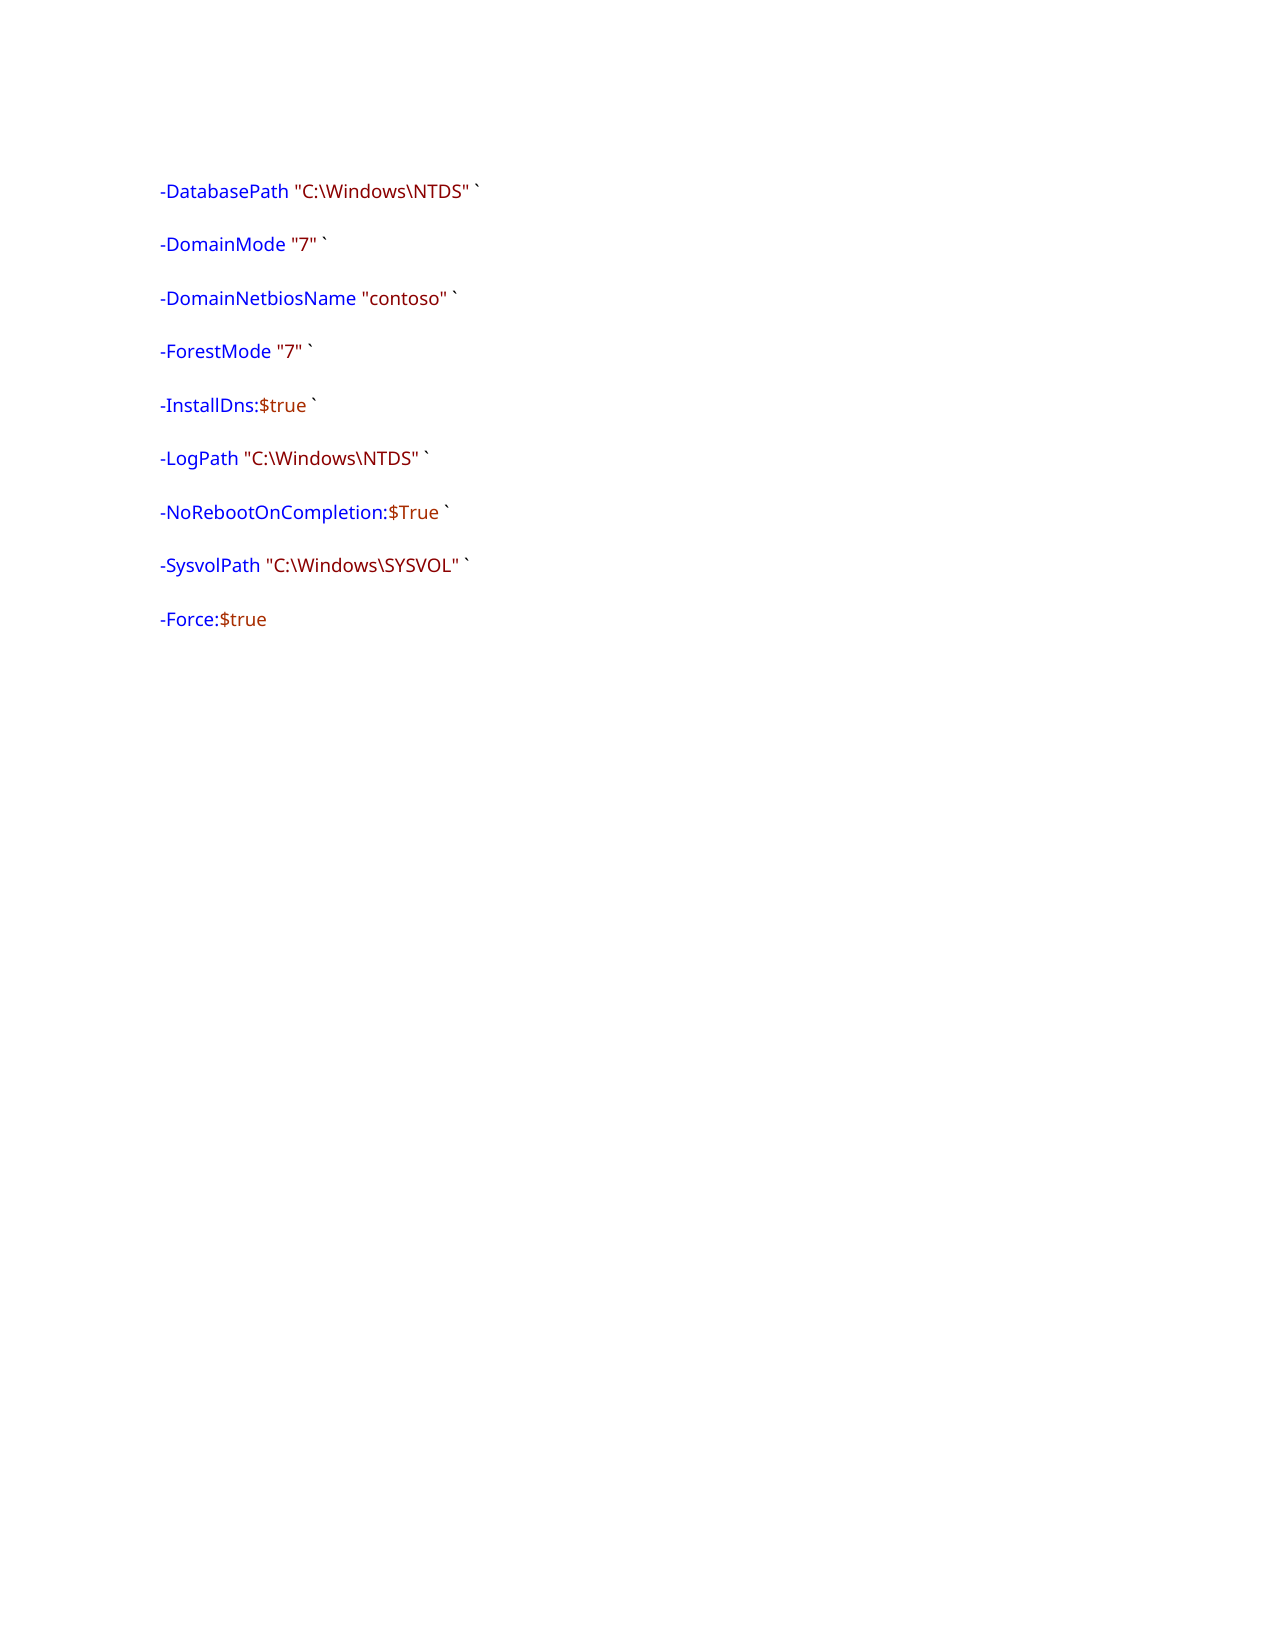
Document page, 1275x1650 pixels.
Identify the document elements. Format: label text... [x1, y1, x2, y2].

text -DomainMode "7" ` [150, 232, 1125, 257]
text -ForestMode "7" ` [150, 339, 1125, 364]
text -NoRebootOnCompletion:$True ` [150, 499, 1125, 525]
text -SysvolPath "C:\Windows\SYSVOL" ` [150, 553, 1125, 578]
text -Force:$true [150, 606, 1125, 632]
text -DatabasePath "C:\Windows\NTDS" ` [150, 178, 1125, 203]
text -DomainNetbiosName "contoso" ` [150, 285, 1125, 311]
text -InstallDns:$true ` [150, 392, 1125, 418]
text -LogPath "C:\Windows\NTDS" ` [150, 446, 1125, 471]
